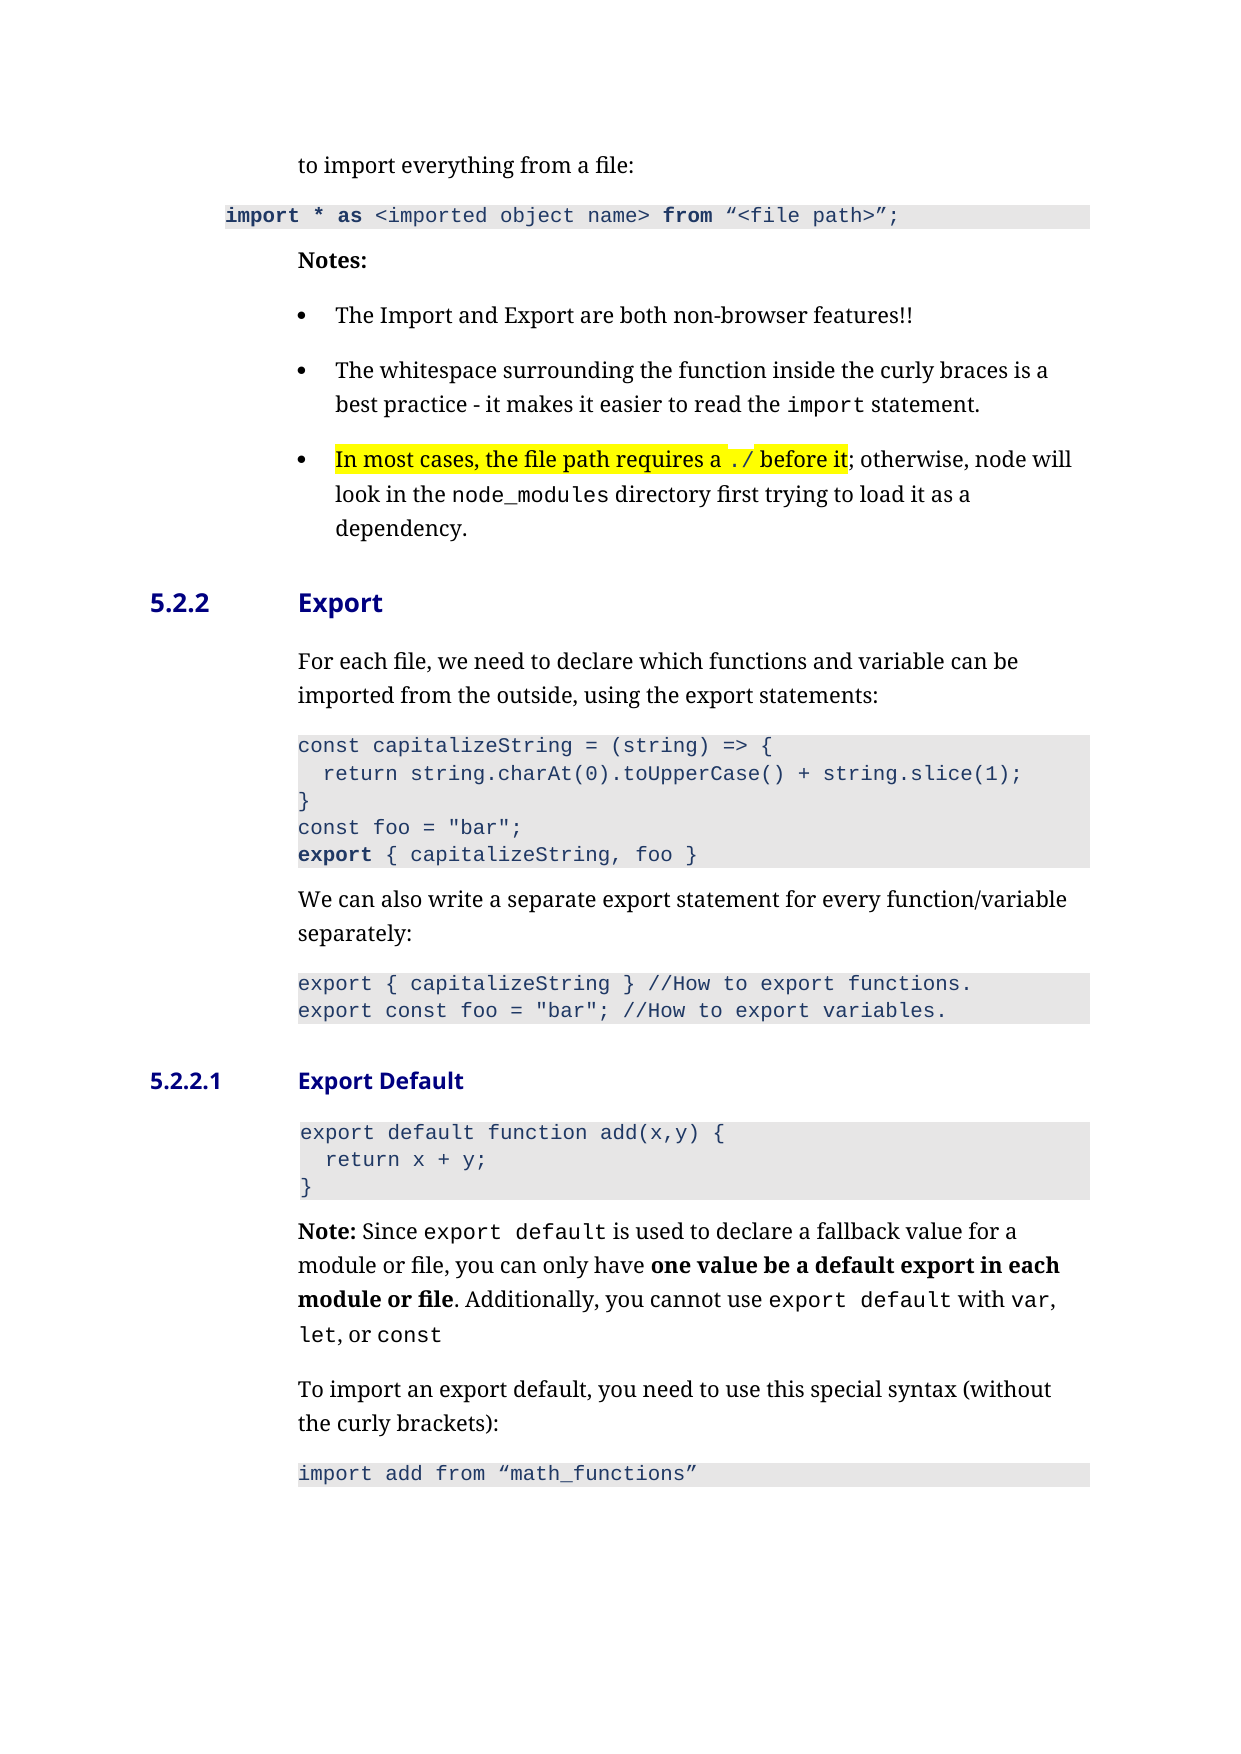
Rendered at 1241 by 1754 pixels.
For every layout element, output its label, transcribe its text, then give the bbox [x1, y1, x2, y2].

text export { capitalizeString } //How to export functions. export const foo = "bar"; //How to export variables. [298, 973, 1090, 1024]
text export default function add(x,y) { return x + y; } [300, 1122, 1090, 1200]
list In most cases, the file path requires a ./ before it; otherwise, node will look in the node_modules directory first trying to load it as a dependency. [298, 444, 1090, 543]
list The Import and Export are both non-browser features!! [298, 300, 1090, 329]
text Notes: [298, 245, 1090, 274]
text import add from “math_functions” [298, 1463, 1090, 1487]
text import * as <imported object name> from “<file path>”; [225, 205, 1090, 229]
text We can also write a separate export statement for every function/variable separately: [298, 884, 1090, 948]
list The whitespace surrounding the function inside the curly braces is a best practice - it makes it easier to read the import statement. [298, 355, 1090, 419]
text For each file, we need to declare which functions and variable can be imported from the outside, using the export statements: [298, 646, 1090, 710]
text To import an export default, you need to use this special syntax (without the curly brackets): [298, 1374, 1090, 1438]
text to import everything from a file: [298, 150, 1090, 180]
subtitle Export Default [150, 1065, 1090, 1096]
text const capitalizeString = (string) => { return string.charAt(0).toUpperCase() + string.slice(1); } const foo = "bar"; export { capitalizeString, foo } [298, 735, 1090, 868]
subtitle Export [150, 584, 1090, 620]
text Note: Since export default is used to declare a fallback value for a module or file, you can only have one value be a default export in each module or file. Additionally, you cannot use export default with var, let, or const [298, 1216, 1090, 1349]
